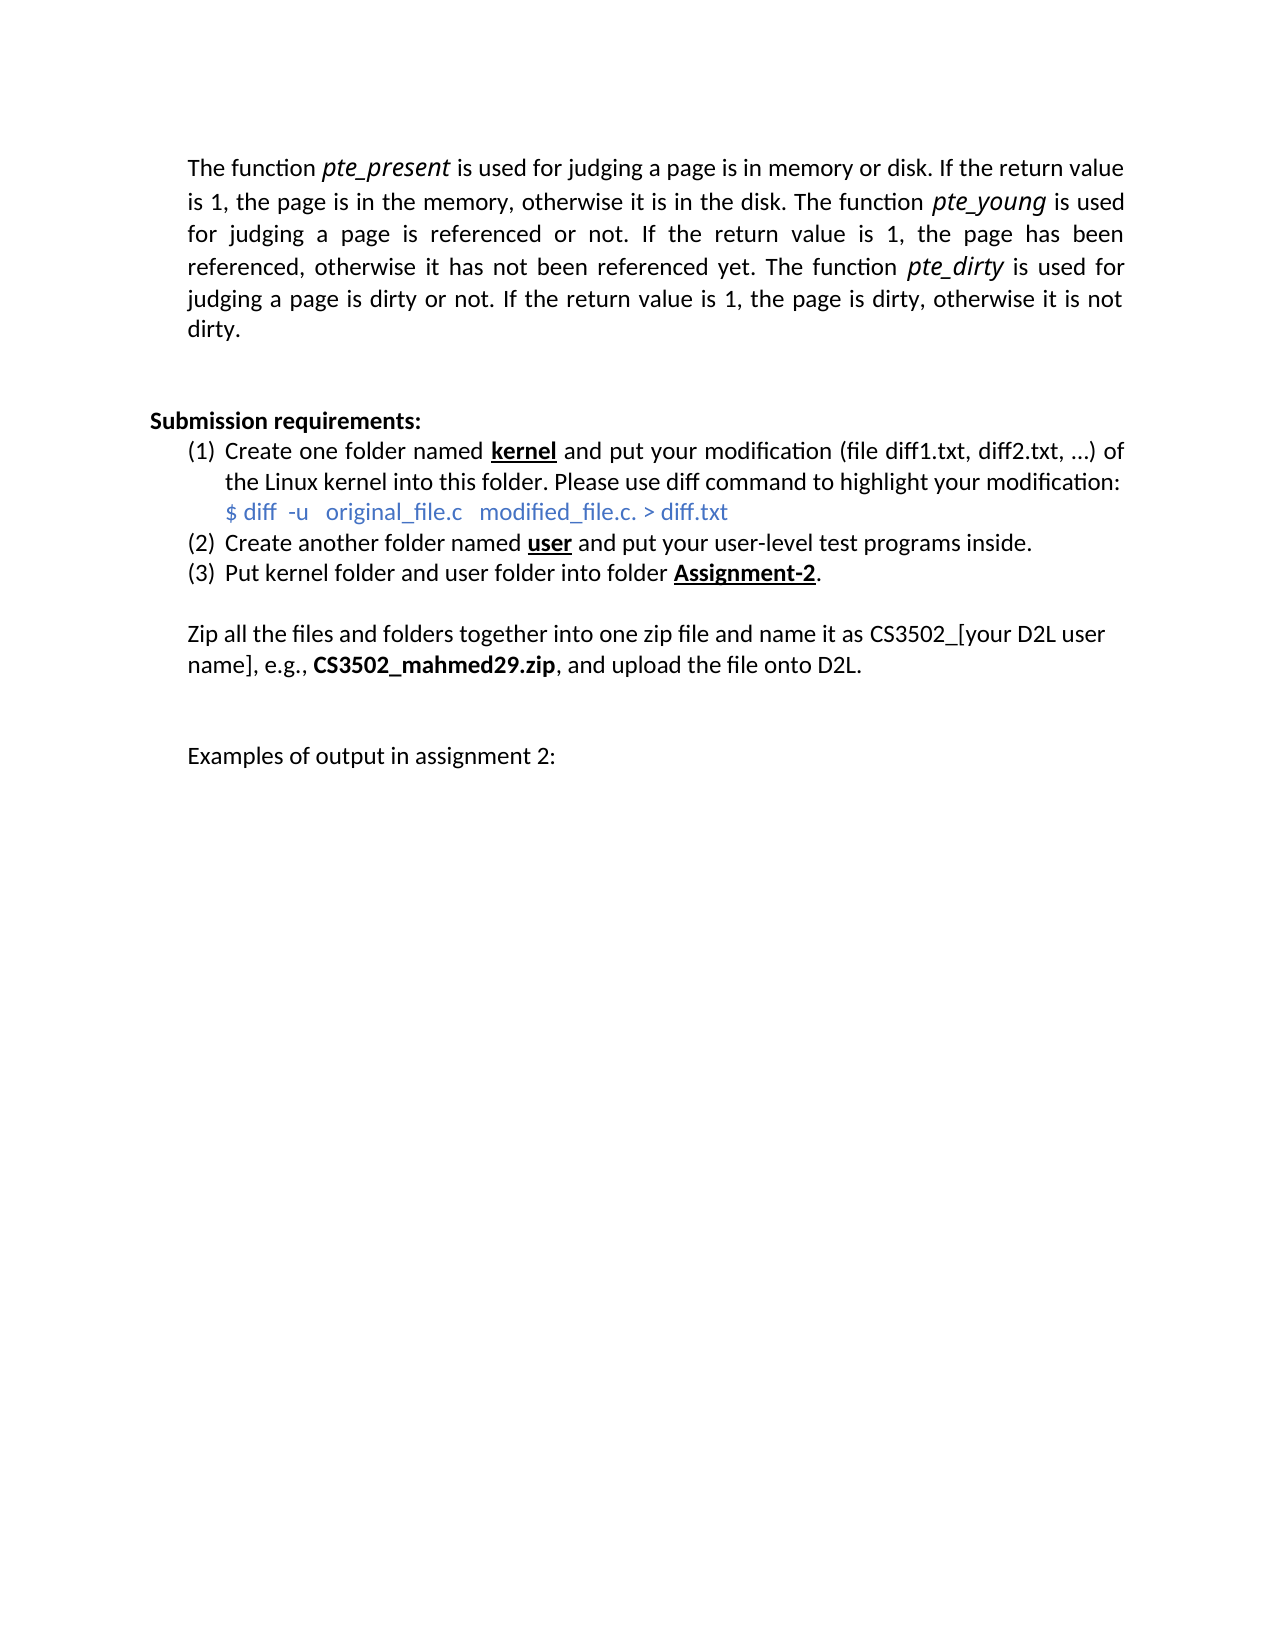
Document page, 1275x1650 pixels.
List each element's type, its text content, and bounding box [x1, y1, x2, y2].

list Create one folder named kernel and put your modification (file diff1.txt, diff2.txt, …) of the Linux kernel into this folder. Please use diff command to highlight your modification: [187, 435, 1125, 496]
list Create another folder named user and put your user-level test programs inside. [187, 527, 1125, 557]
text Zip all the files and folders together into one zip file and name it as CS3502_[your D2L user name], e.g., CS3502_mahmed29.zip, and upload the file onto D2L. [187, 618, 1125, 679]
text The function pte_present is used for judging a page is in memory or disk. If the return value is 1, the page is in the memory, otherwise it is in the disk. The function pte_young is used for judging a page is referenced or not. If the return value is 1, the page has been referenced, otherwise it has not been referenced yet. The function pte_dirty is used for judging a page is dirty or not. If the return value is 1, the page is dirty, otherwise it is not dirty. [187, 150, 1125, 344]
text Examples of output in assignment 2: [187, 741, 1125, 771]
list $ diff -u original_file.c modified_file.c. > diff.txt [225, 496, 1125, 527]
text Submission requirements: [150, 405, 1125, 435]
list Put kernel folder and user folder into folder Assignment-2. [187, 557, 1125, 588]
